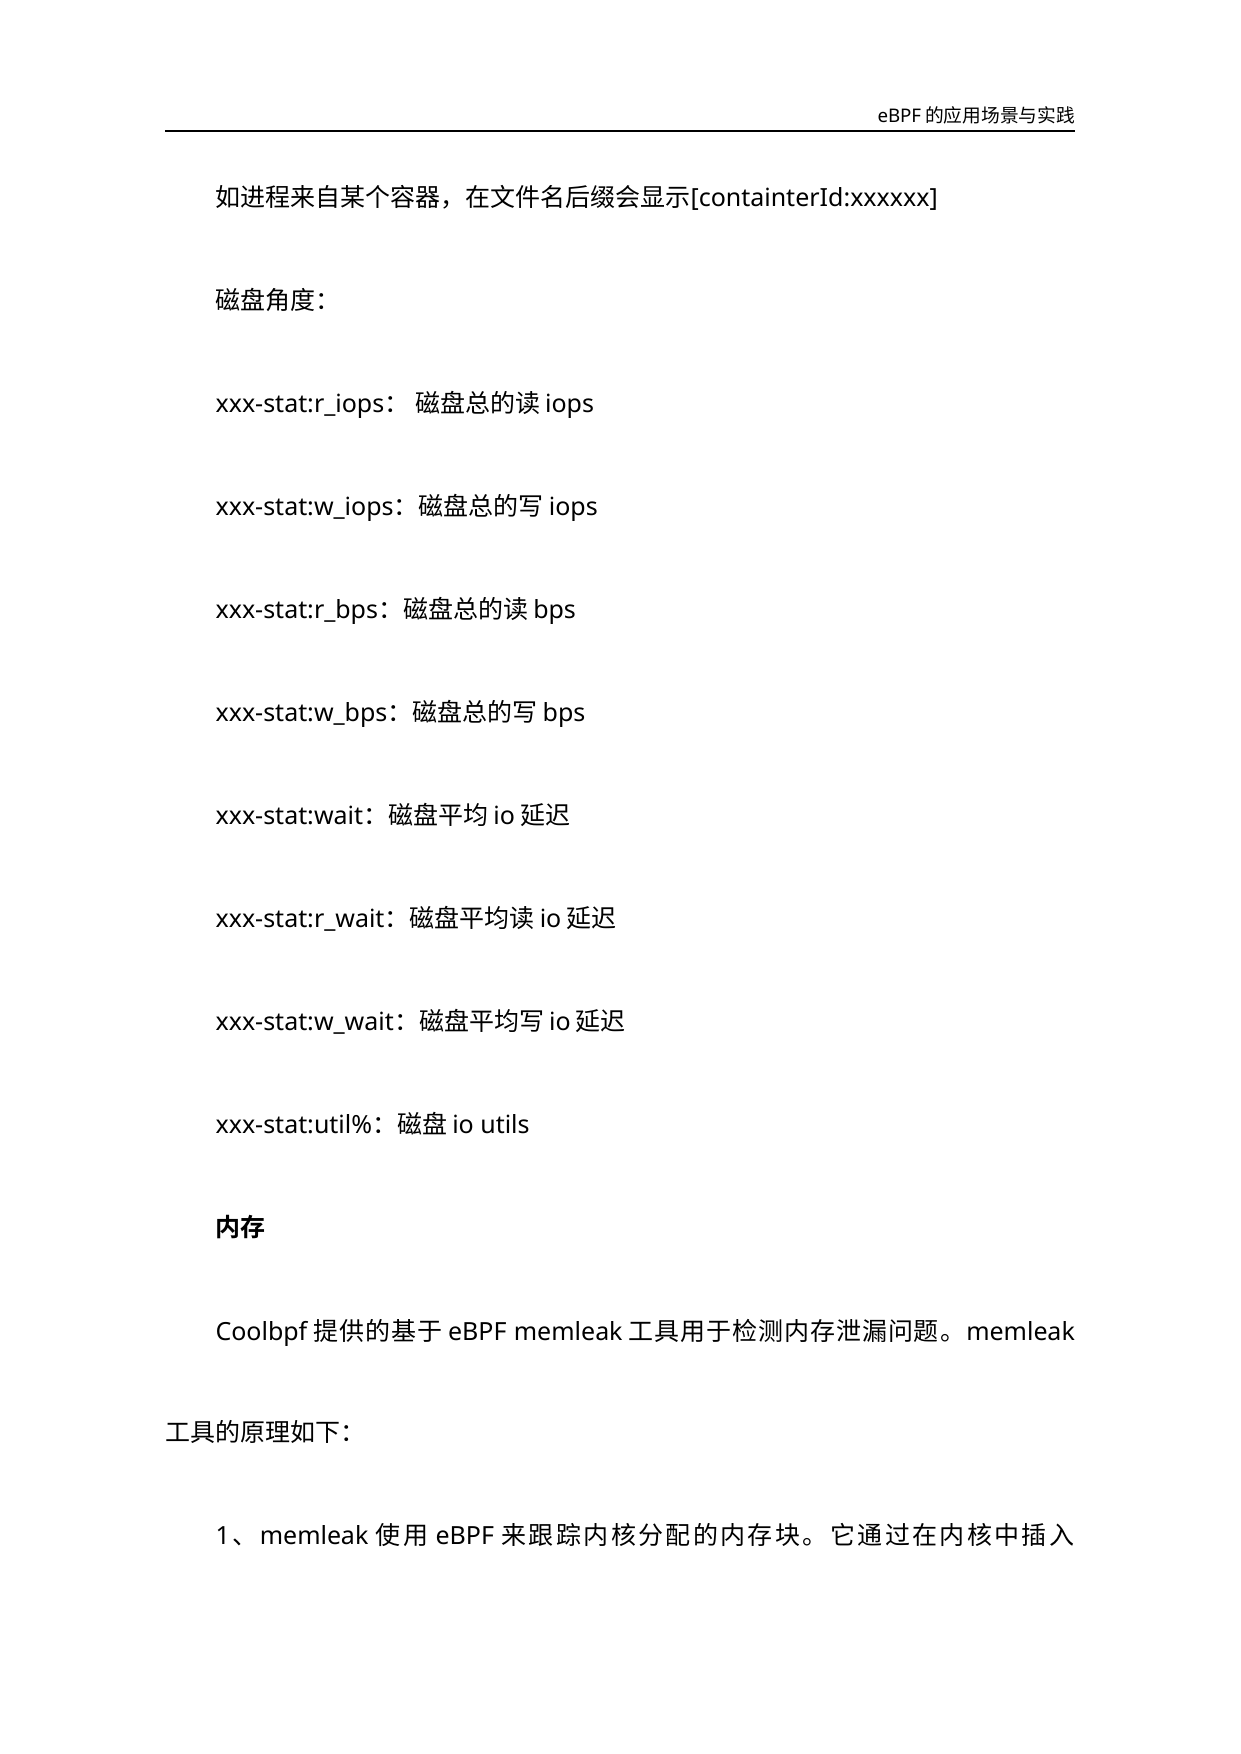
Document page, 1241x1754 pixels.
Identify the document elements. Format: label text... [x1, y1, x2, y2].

text xxx-stat:wait：磁盘平均io延迟 [165, 780, 1075, 848]
text 如进程来自某个容器，在文件名后缀会显示[containterId:xxxxxx] [165, 162, 1075, 230]
text xxx-stat:w_bps：磁盘总的写bps [165, 677, 1075, 745]
text xxx-stat:util%：磁盘io utils [165, 1089, 1075, 1157]
text Coolbpf提供的基于eBPF memleak工具用于检测内存泄漏问题。memleak工具的原理如下： [165, 1295, 1075, 1465]
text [165, 1500, 1075, 1568]
text xxx-stat:w_iops：磁盘总的写iops [165, 471, 1075, 539]
text xxx-stat:r_iops： 磁盘总的读iops [165, 368, 1075, 436]
text xxx-stat:r_wait：磁盘平均读io延迟 [165, 883, 1075, 951]
text 磁盘角度： [165, 265, 1075, 333]
text 内存 [165, 1192, 1075, 1260]
text xxx-stat:r_bps：磁盘总的读bps [165, 574, 1075, 642]
text xxx-stat:w_wait：磁盘平均写io延迟 [165, 986, 1075, 1054]
